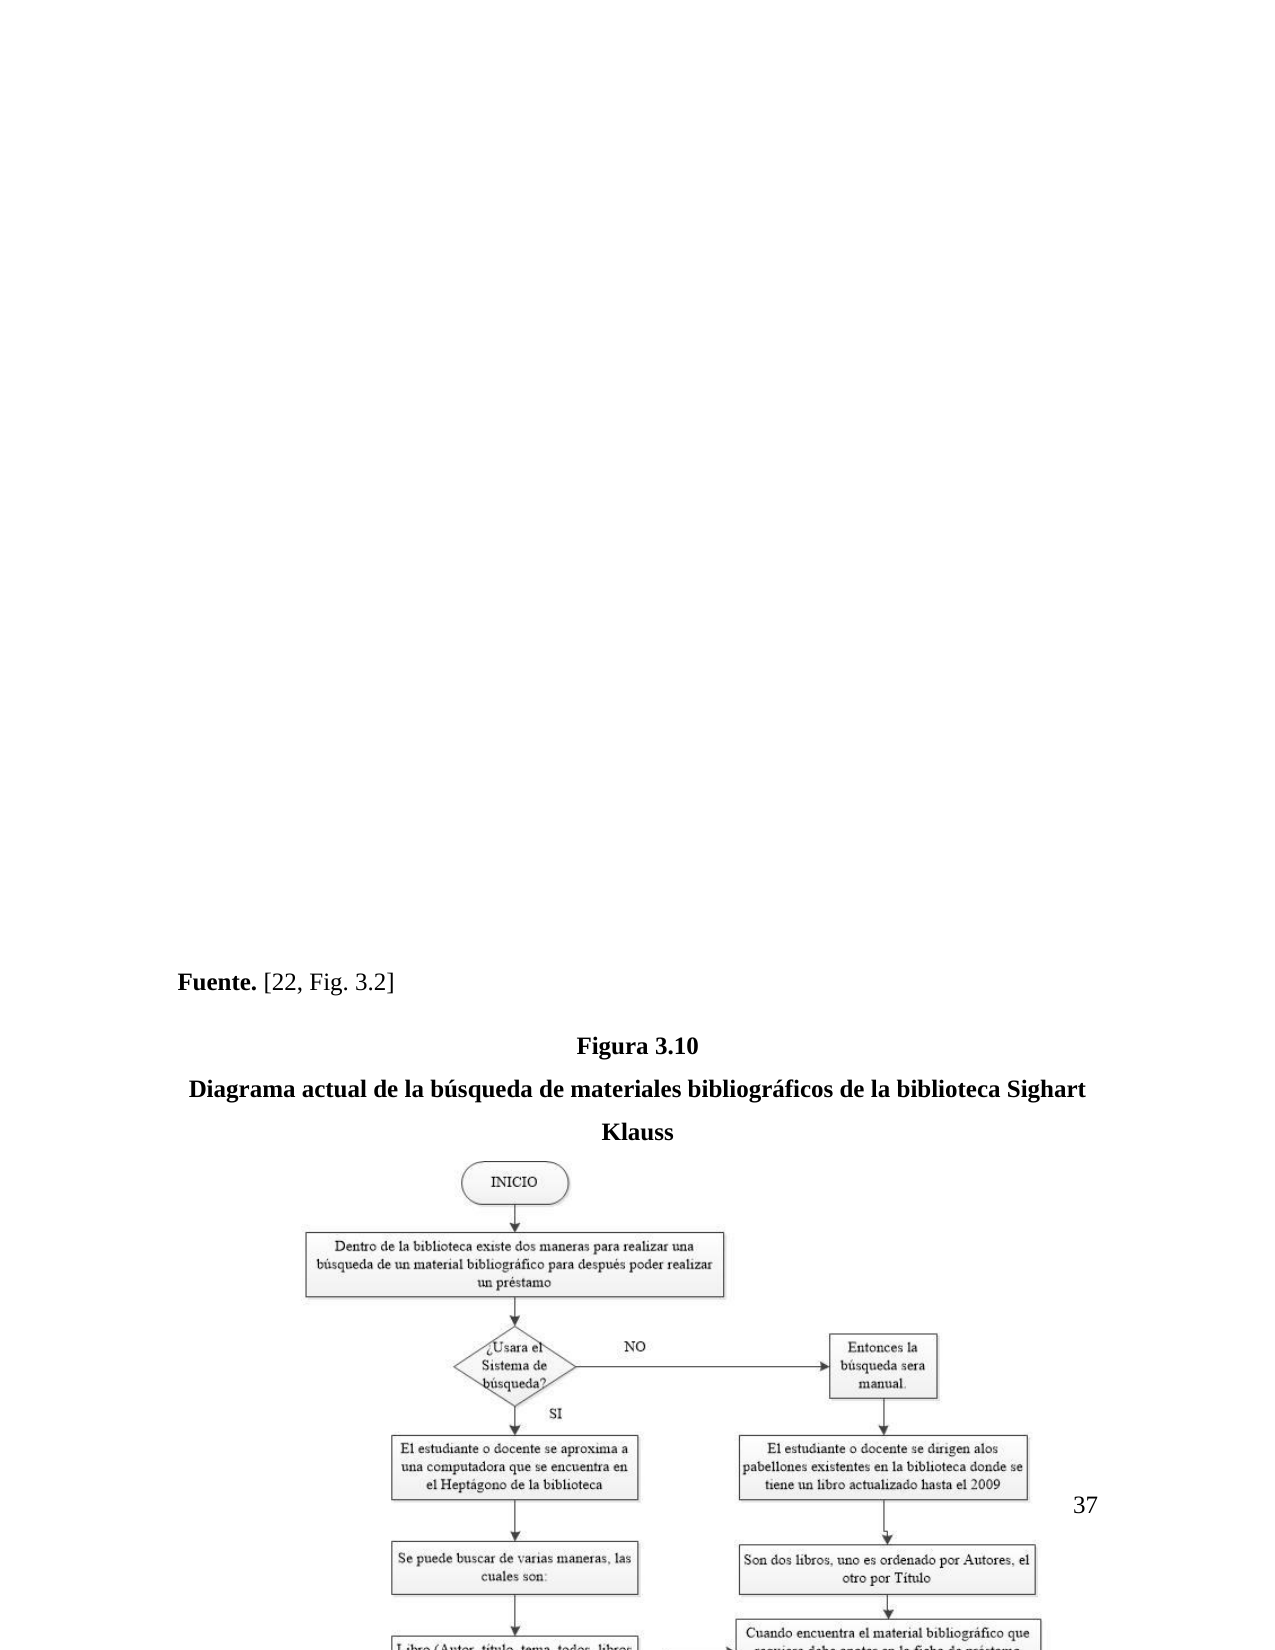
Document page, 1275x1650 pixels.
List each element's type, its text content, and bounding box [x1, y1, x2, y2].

text Fuente. [22, Fig. 3.2] [177, 967, 1098, 996]
